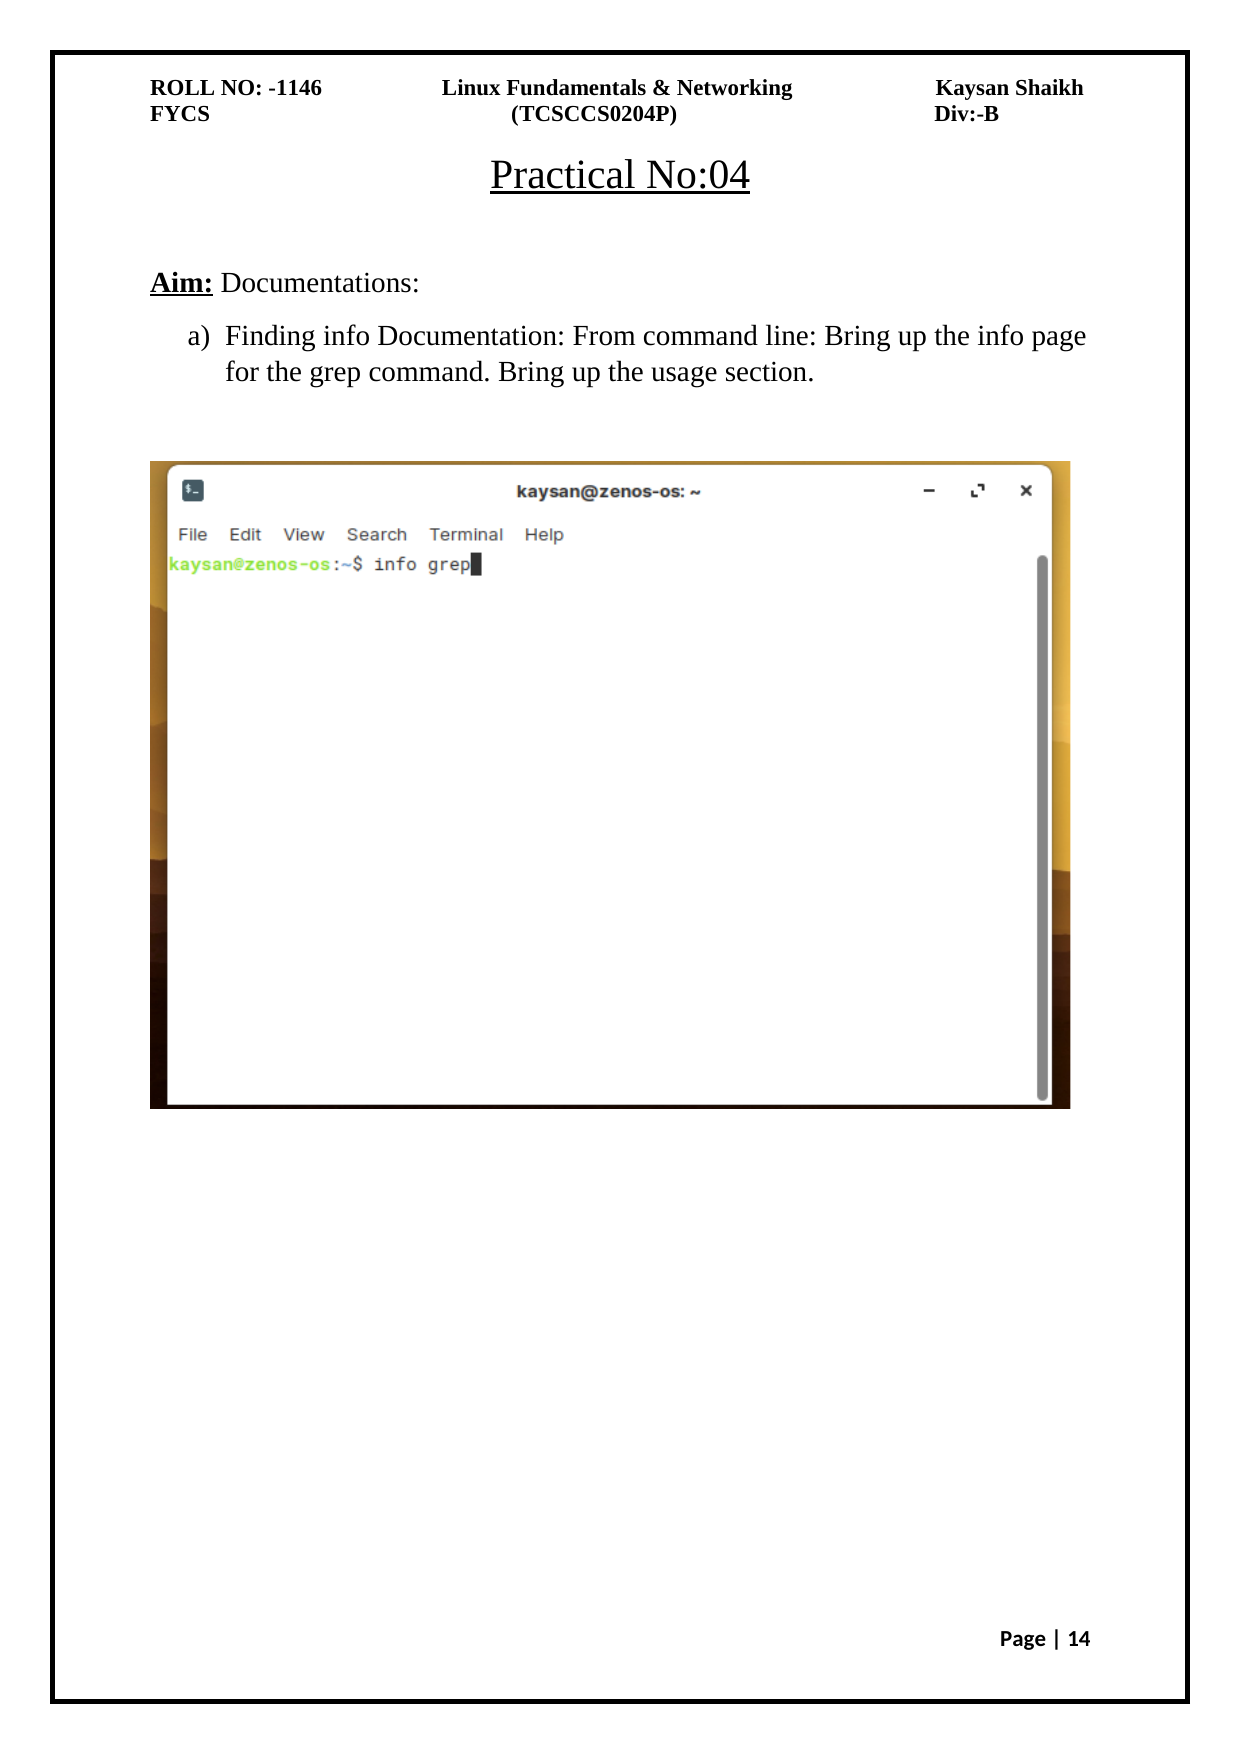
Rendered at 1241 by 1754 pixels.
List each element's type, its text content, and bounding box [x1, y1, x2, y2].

text Aim: Documentations: [150, 265, 1090, 299]
text Practical No:04 [150, 150, 1090, 198]
picture [150, 461, 1071, 1109]
list Finding info Documentation: From command line: Bring up the info page for the grep command. Bring up the usage section. [187, 318, 1090, 388]
